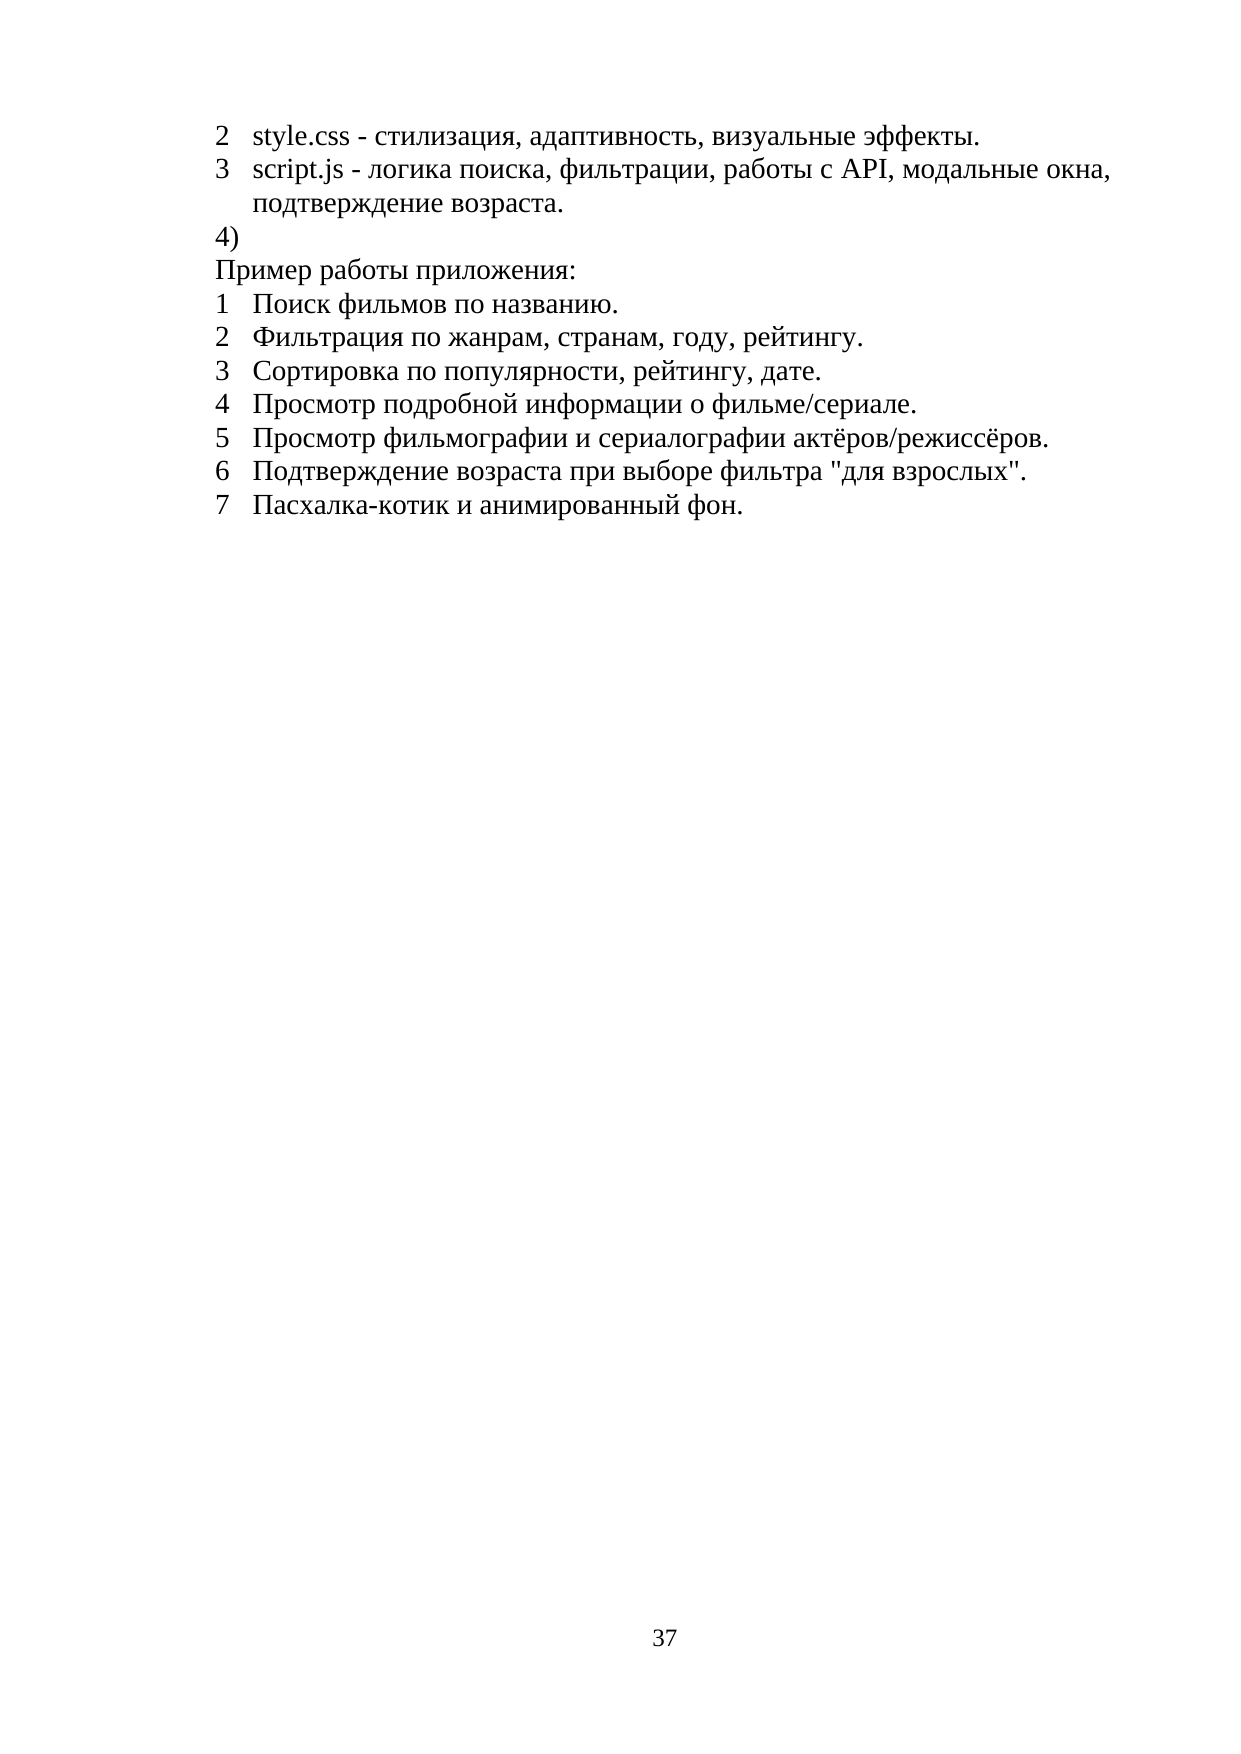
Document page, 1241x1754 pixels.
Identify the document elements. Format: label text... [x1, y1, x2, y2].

text Пример работы приложения: [215, 252, 1152, 286]
list Просмотр фильмографии и сериалографии актёров/режиссёров. [215, 420, 1152, 453]
list Сортировка по популярности, рейтингу, дате. [215, 353, 1152, 386]
list style.css - стилизация, адаптивность, визуальные эффекты. [215, 118, 1152, 152]
text 4) [215, 219, 1152, 252]
list Фильтрация по жанрам, странам, году, рейтингу. [215, 319, 1152, 353]
list Поиск фильмов по названию. [215, 286, 1152, 319]
list script.js - логика поиска, фильтрации, работы с API, модальные окна, подтверждение возраста. [215, 152, 1152, 219]
list Пасхалка-котик и анимированный фон. [215, 487, 1152, 521]
list Подтверждение возраста при выборе фильтра "для взрослых". [215, 453, 1152, 487]
list Просмотр подробной информации о фильме/сериале. [215, 386, 1152, 420]
